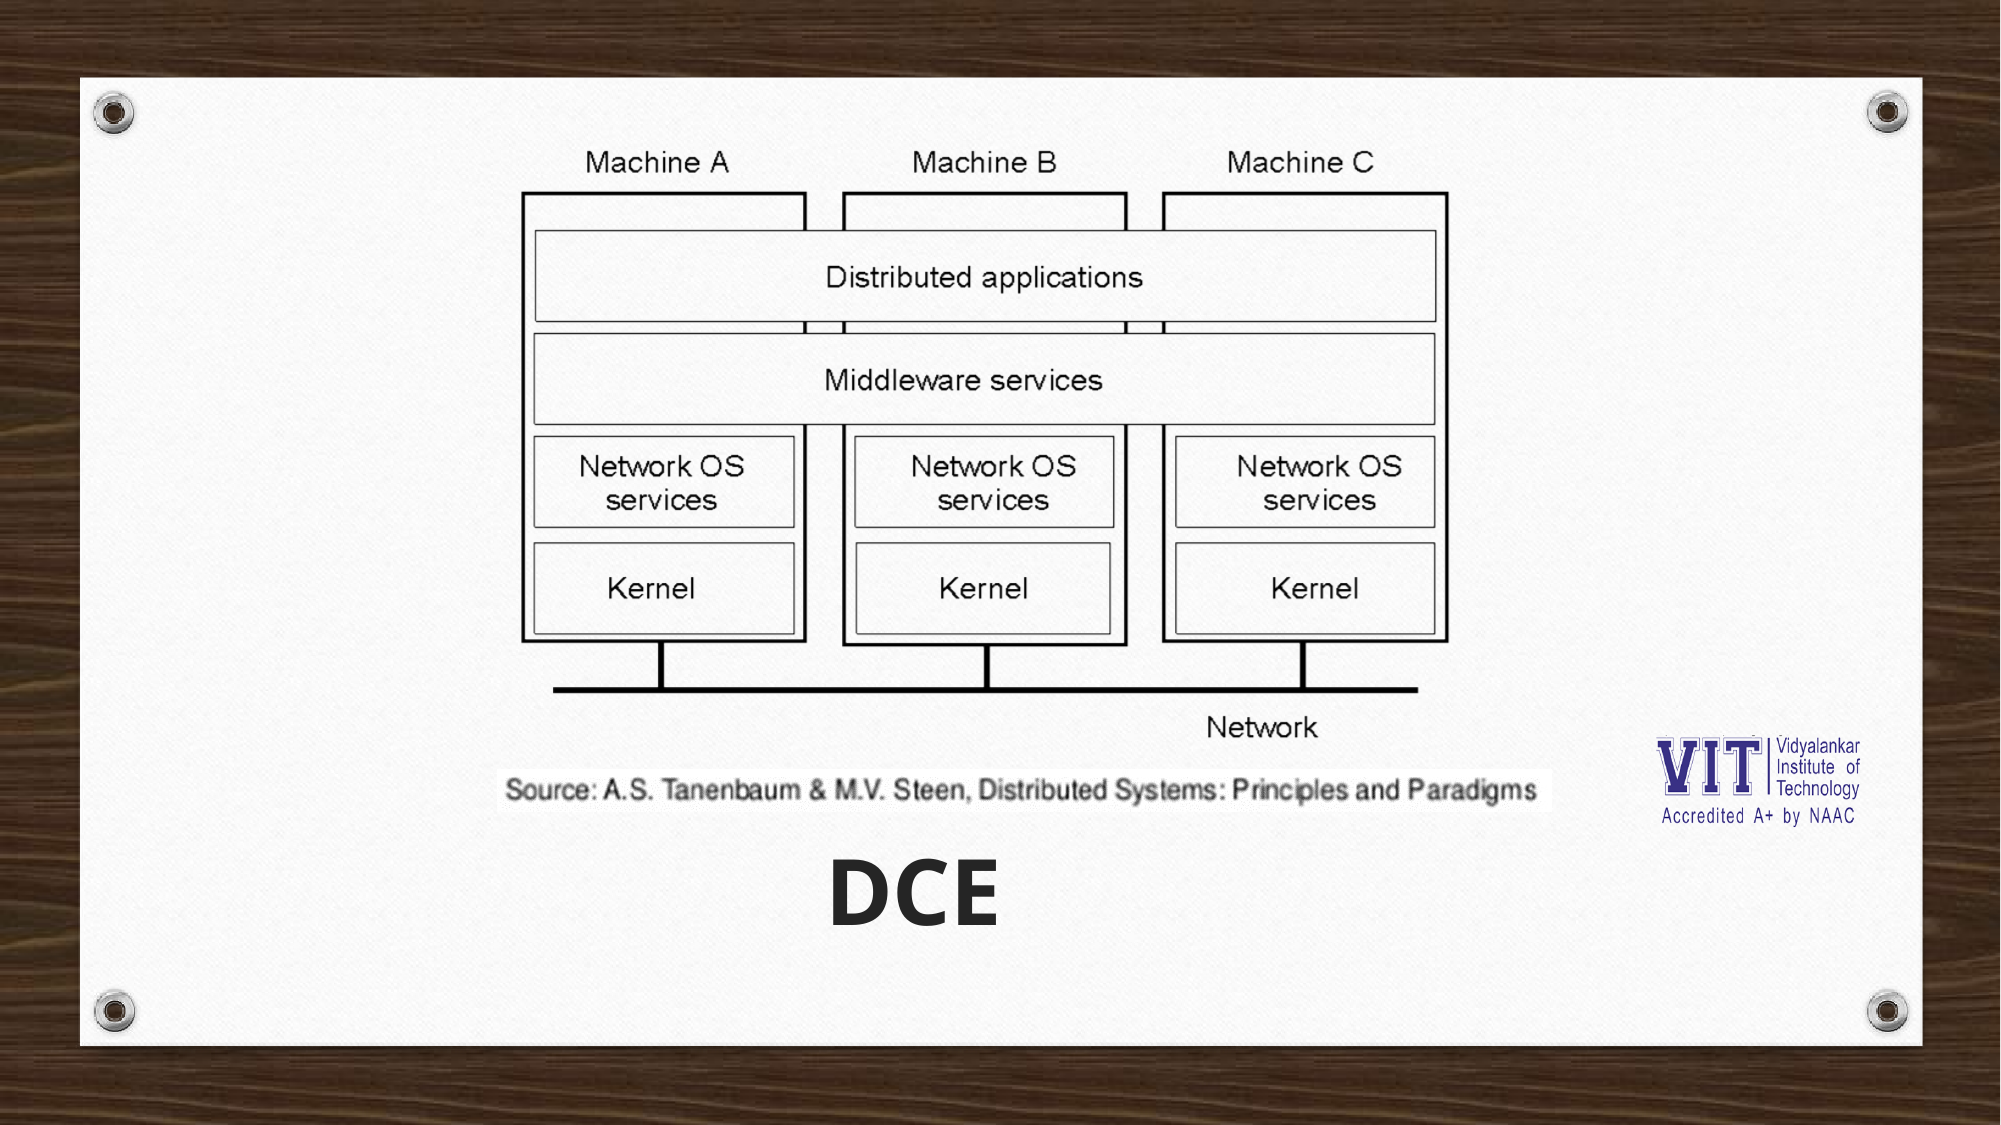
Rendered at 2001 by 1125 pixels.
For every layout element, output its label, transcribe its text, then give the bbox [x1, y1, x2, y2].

picture [0, 0, 2001, 1125]
subtitle DCE [15, 827, 1813, 952]
